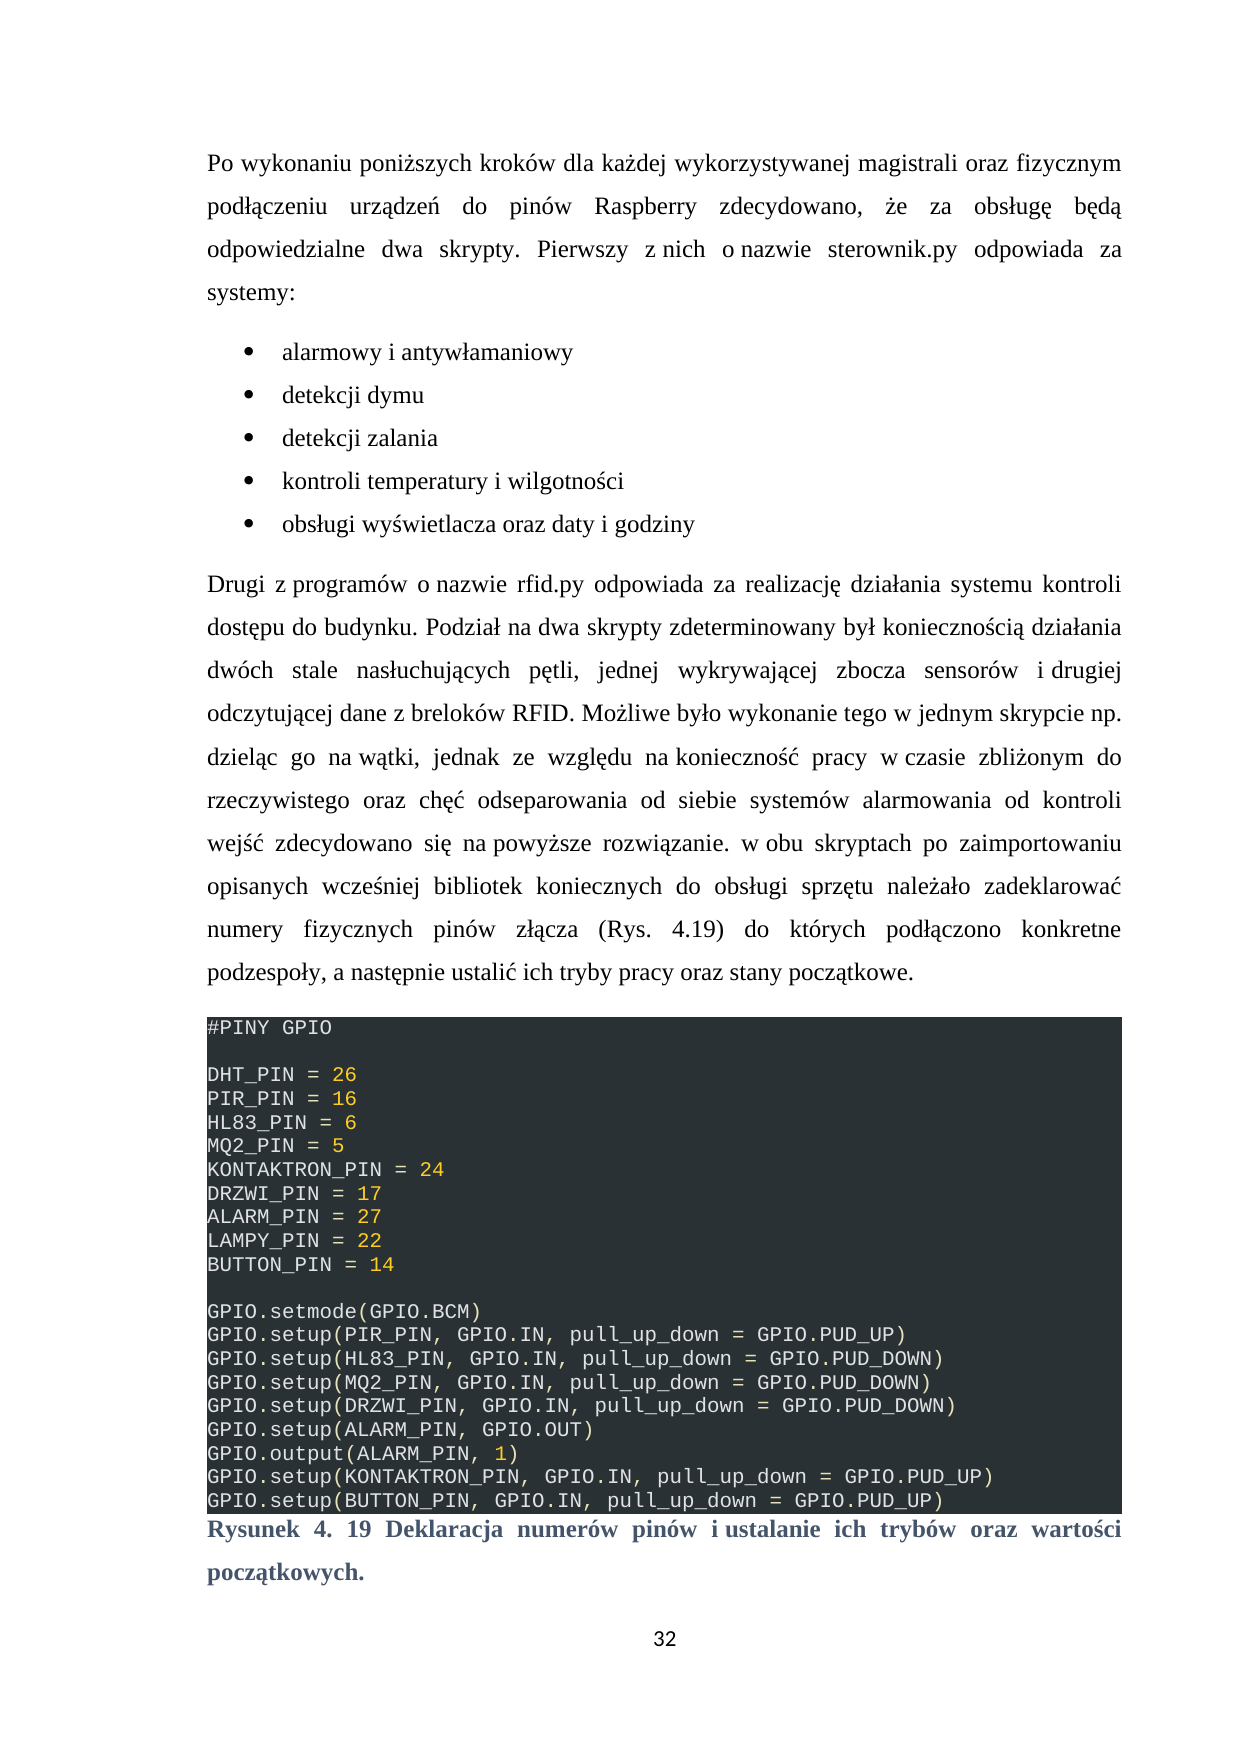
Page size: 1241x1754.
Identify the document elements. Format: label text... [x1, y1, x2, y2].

text GPIO.output(ALARM_PIN, 1) [207, 1443, 1122, 1466]
text DRZWI_PIN = 17 [207, 1183, 1122, 1206]
list detekcji zalania [244, 423, 1122, 452]
text KONTAKTRON_PIN = 24 [207, 1159, 1122, 1183]
text GPIO.setup(DRZWI_PIN, GPIO.IN, pull_up_down = GPIO.PUD_DOWN) [207, 1395, 1122, 1419]
text #PINY GPIO [207, 1017, 1122, 1041]
text GPIO.setup(PIR_PIN, GPIO.IN, pull_up_down = GPIO.PUD_UP) [207, 1324, 1122, 1348]
list kontroli temperatury i wilgotności [244, 466, 1122, 495]
text MQ2_PIN = 5 [207, 1135, 1122, 1159]
text Po wykonaniu poniższych kroków dla każdej wykorzystywanej magistrali oraz fizycznym podłączeniu urządzeń do pinów Raspberry zdecydowano, że za obsługę będą odpowiedzialne dwa skrypty. Pierwszy z nich o nazwie sterownik.py odpowiada za systemy: [207, 148, 1122, 306]
text GPIO.setup(KONTAKTRON_PIN, GPIO.IN, pull_up_down = GPIO.PUD_UP) [207, 1466, 1122, 1490]
text GPIO.setup(MQ2_PIN, GPIO.IN, pull_up_down = GPIO.PUD_DOWN) [207, 1372, 1122, 1395]
text Rysunek 4. 19 Deklaracja numerów pinów i ustalanie ich trybów oraz wartości początkowych. [207, 1514, 1122, 1586]
text GPIO.setmode(GPIO.BCM) [207, 1301, 1122, 1324]
text BUTTON_PIN = 14 [207, 1253, 1122, 1277]
text GPIO.setup(HL83_PIN, GPIO.IN, pull_up_down = GPIO.PUD_DOWN) [207, 1348, 1122, 1372]
list alarmowy i antywłamaniowy [244, 337, 1122, 366]
text HL83_PIN = 6 [207, 1112, 1122, 1135]
text GPIO.setup(BUTTON_PIN, GPIO.IN, pull_up_down = GPIO.PUD_UP) [207, 1490, 1122, 1514]
text PIR_PIN = 16 [207, 1088, 1122, 1112]
list obsługi wyświetlacza oraz daty i godziny [244, 509, 1122, 538]
text ALARM_PIN = 27 [207, 1206, 1122, 1230]
text LAMPY_PIN = 22 [207, 1230, 1122, 1253]
text GPIO.setup(ALARM_PIN, GPIO.OUT) [207, 1419, 1122, 1443]
text Drugi z programów o nazwie rfid.py odpowiada za realizację działania systemu kontroli dostępu do budynku. Podział na dwa skrypty zdeterminowany był koniecznością działania dwóch stale nasłuchujących pętli, jednej wykrywającej zbocza sensorów i drugiej odczytującej dane z breloków RFID. Możliwe było wykonanie tego w jednym skrypcie np. dzieląc go na wątki, jednak ze względu na konieczność pracy w czasie zbliżonym do rzeczywistego oraz chęć odseparowania od siebie systemów alarmowania od kontroli wejść zdecydowano się na powyższe rozwiązanie. w obu skryptach po zaimportowaniu opisanych wcześniej bibliotek koniecznych do obsługi sprzętu należało zadeklarować numery fizycznych pinów złącza (Rys. 4.19) do których podłączono konkretne podzespoły, a następnie ustalić ich tryby pracy oraz stany początkowe. [207, 569, 1122, 986]
list detekcji dymu [244, 380, 1122, 409]
text DHT_PIN = 26 [207, 1064, 1122, 1088]
